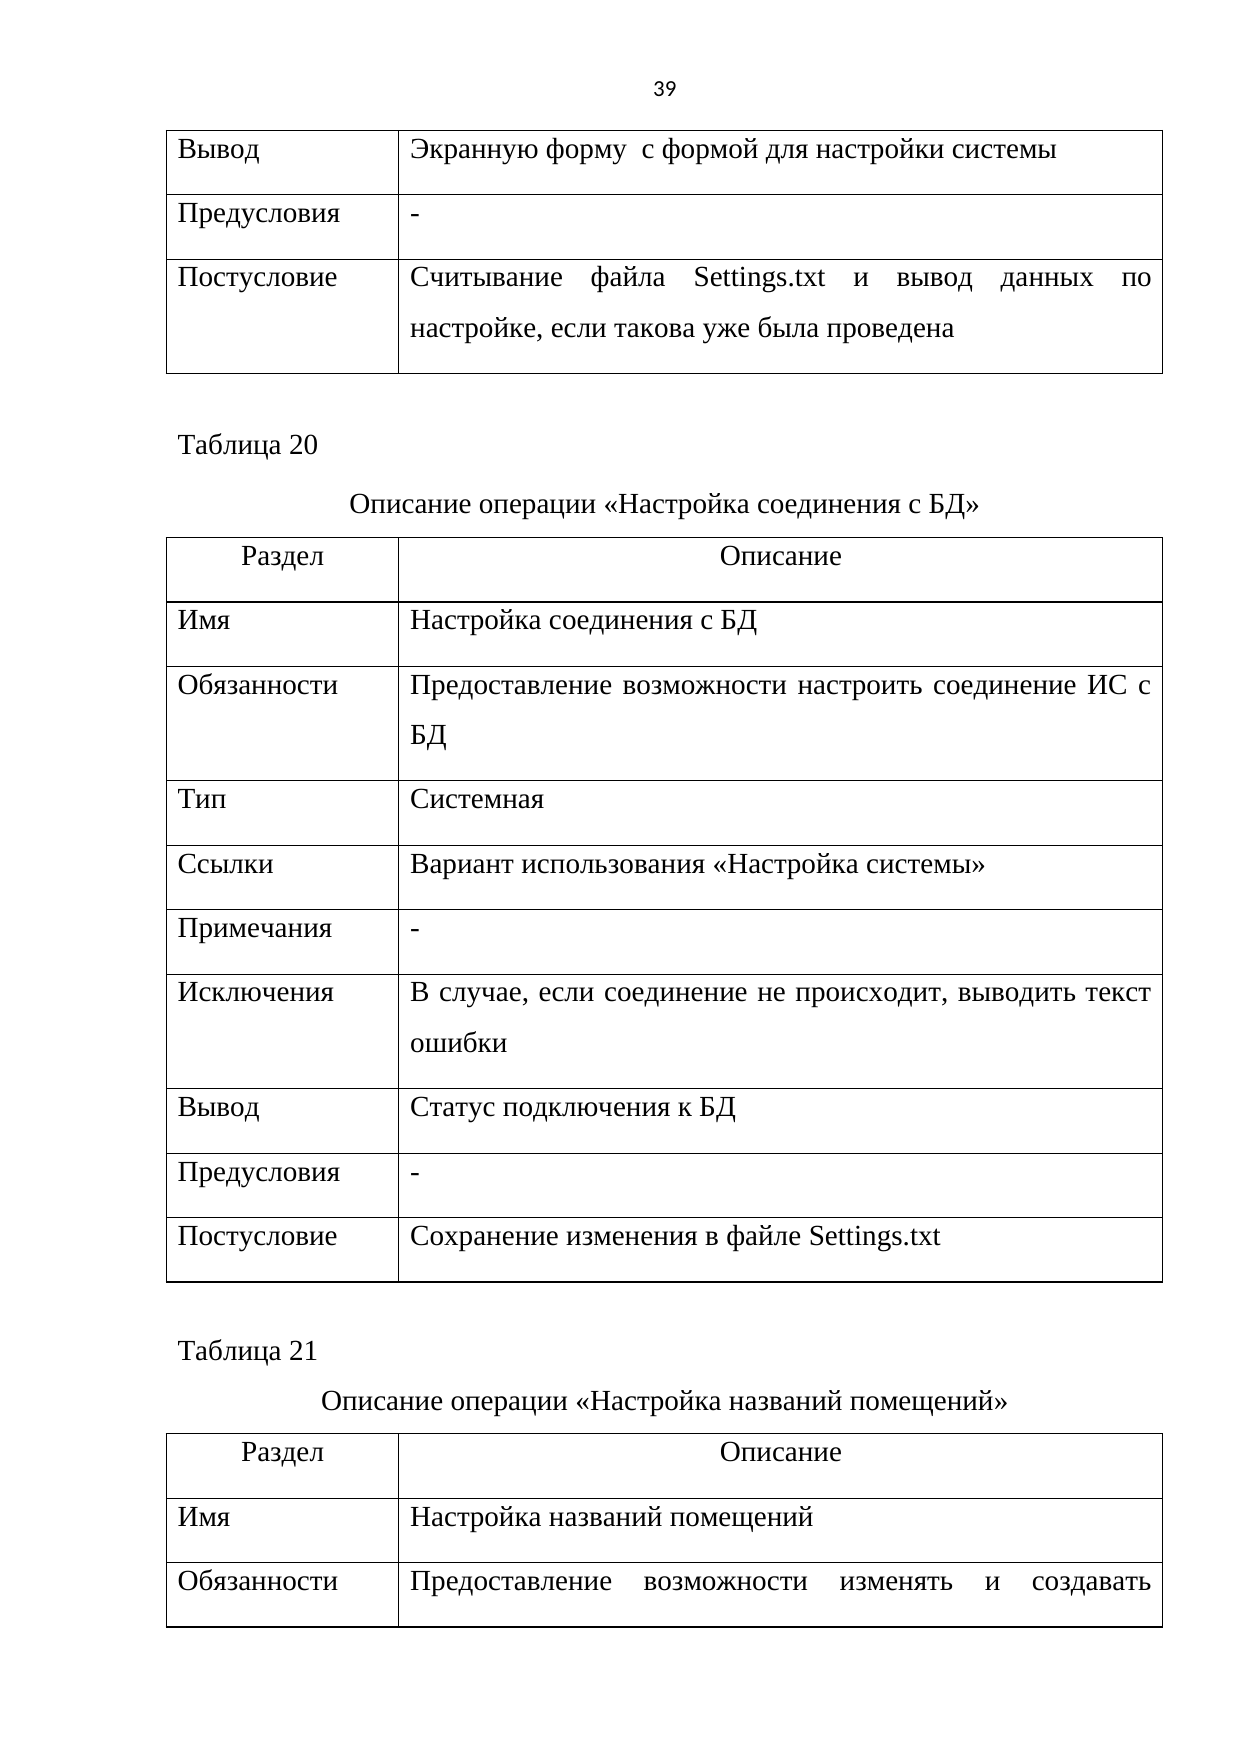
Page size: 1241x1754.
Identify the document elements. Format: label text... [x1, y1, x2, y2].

table_cell Считывание файла Settings.txt и вывод данных по настройке, если такова уже была проведена [399, 260, 1162, 373]
text Описание операции «Настройка соединения с БД» [177, 487, 1152, 520]
text Таблица 20 [177, 427, 1152, 461]
table_cell Обязанности [167, 667, 398, 780]
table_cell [399, 1563, 1162, 1626]
table_cell Настройка названий помещений [399, 1499, 1162, 1562]
table_cell Имя [167, 603, 398, 666]
table_header Раздел [167, 538, 398, 601]
table_cell - [399, 195, 1162, 258]
text Таблица 21 [177, 1333, 1152, 1366]
table_cell Имя [167, 1499, 398, 1562]
table_cell Примечания [167, 910, 398, 973]
table_cell Тип [167, 781, 398, 845]
table_cell Статус подключения к БД [399, 1089, 1162, 1153]
table_header Описание [399, 538, 1162, 601]
table_cell Вывод [167, 1089, 398, 1153]
table_cell - [399, 1154, 1162, 1217]
table_cell Ссылки [167, 846, 398, 909]
table_cell Настройка соединения с БД [399, 603, 1162, 666]
table_cell Исключения [167, 975, 398, 1088]
table_cell Постусловие [167, 260, 398, 373]
table_cell Постусловие [167, 1218, 398, 1281]
table_cell Сохранение изменения в файле Settings.txt [399, 1218, 1162, 1281]
table_header Описание [399, 1434, 1162, 1498]
table_cell Предусловия [167, 1154, 398, 1217]
table_cell Предусловия [167, 195, 398, 258]
table_cell Предоставление возможности настроить соединение ИС с БД [399, 667, 1162, 780]
table_cell Системная [399, 781, 1162, 845]
table_cell Вариант использования «Настройка системы» [399, 846, 1162, 909]
text Описание операции «Настройка названий помещений» [177, 1383, 1152, 1417]
table_cell В случае, если соединение не происходит, выводить текст ошибки [399, 975, 1162, 1088]
table_cell - [399, 910, 1162, 973]
table_header Раздел [167, 1434, 398, 1498]
table_cell Вывод [167, 131, 398, 194]
table_cell Экранную форму с формой для настройки системы [399, 131, 1162, 194]
table_cell Обязанности [167, 1563, 398, 1626]
